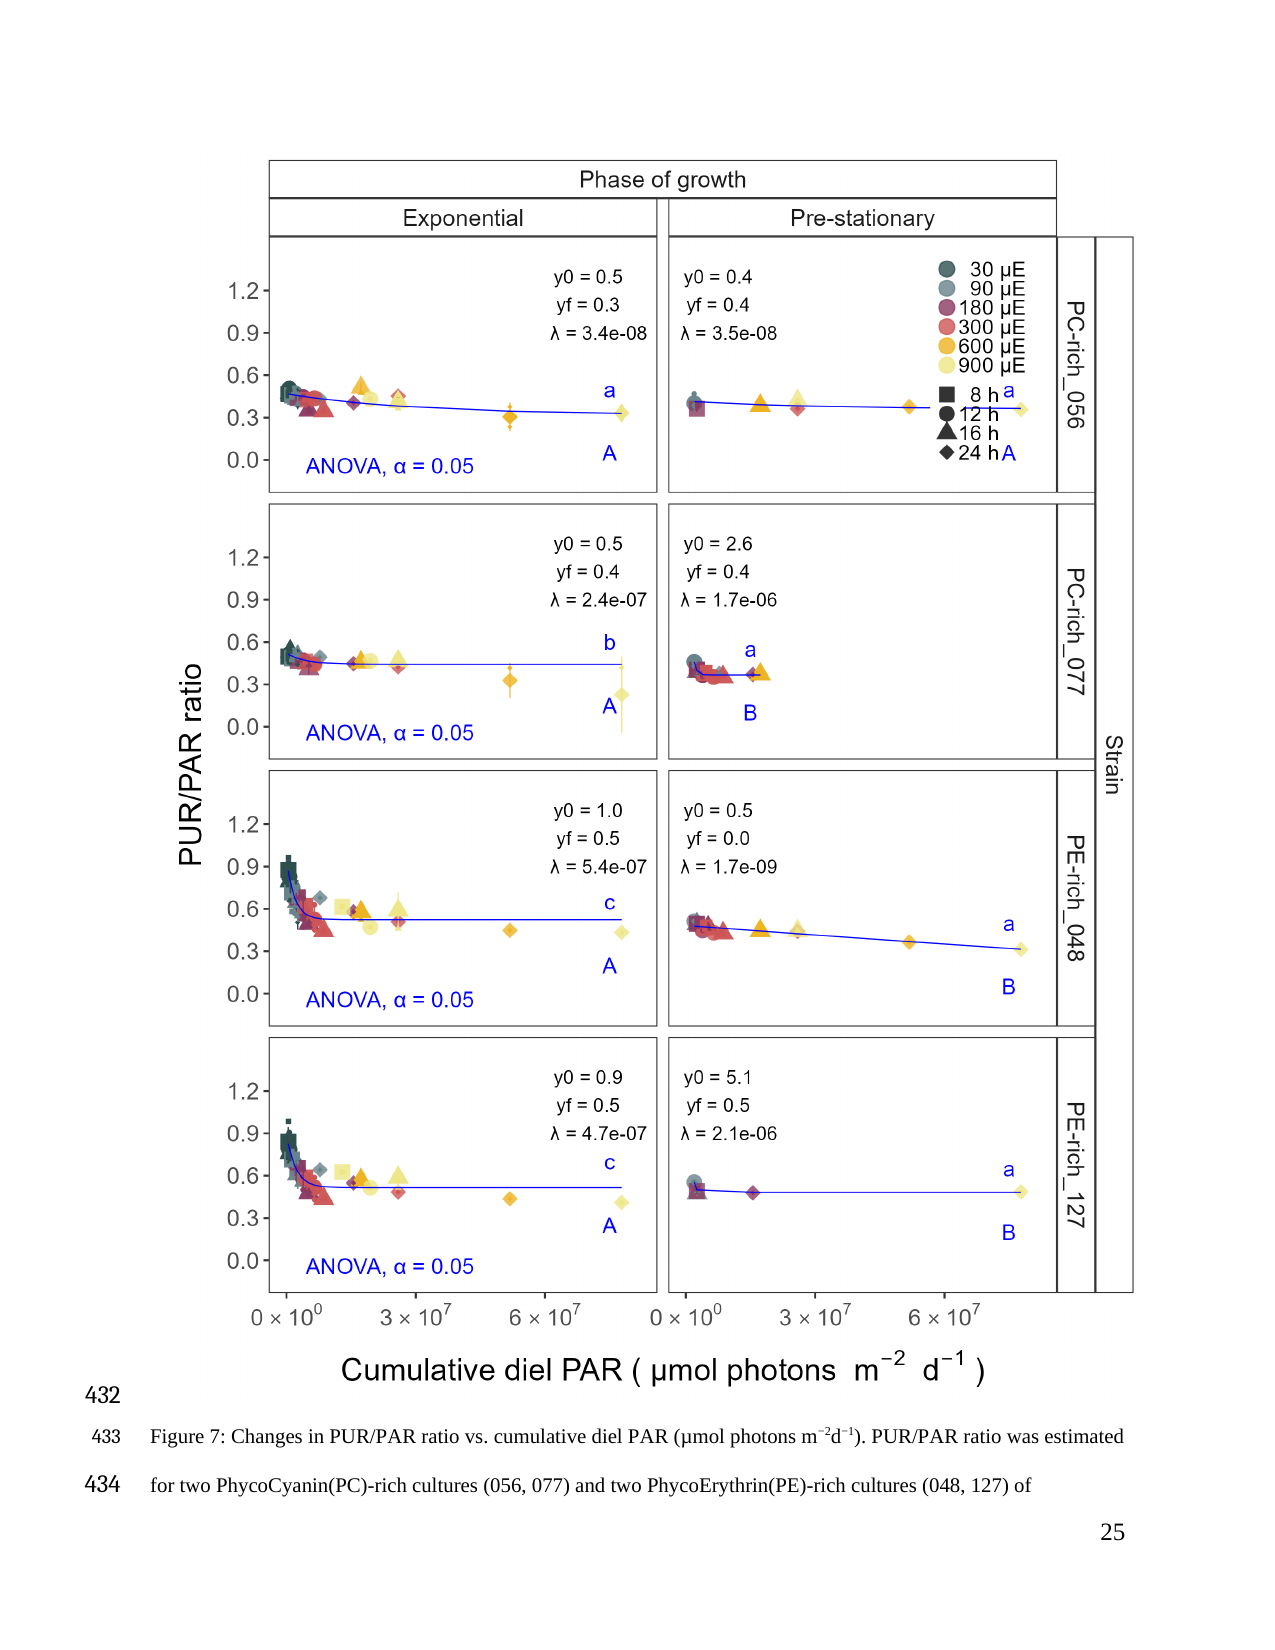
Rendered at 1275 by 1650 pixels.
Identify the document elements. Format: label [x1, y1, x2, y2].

picture [168, 150, 1144, 1404]
text [150, 1424, 1125, 1497]
